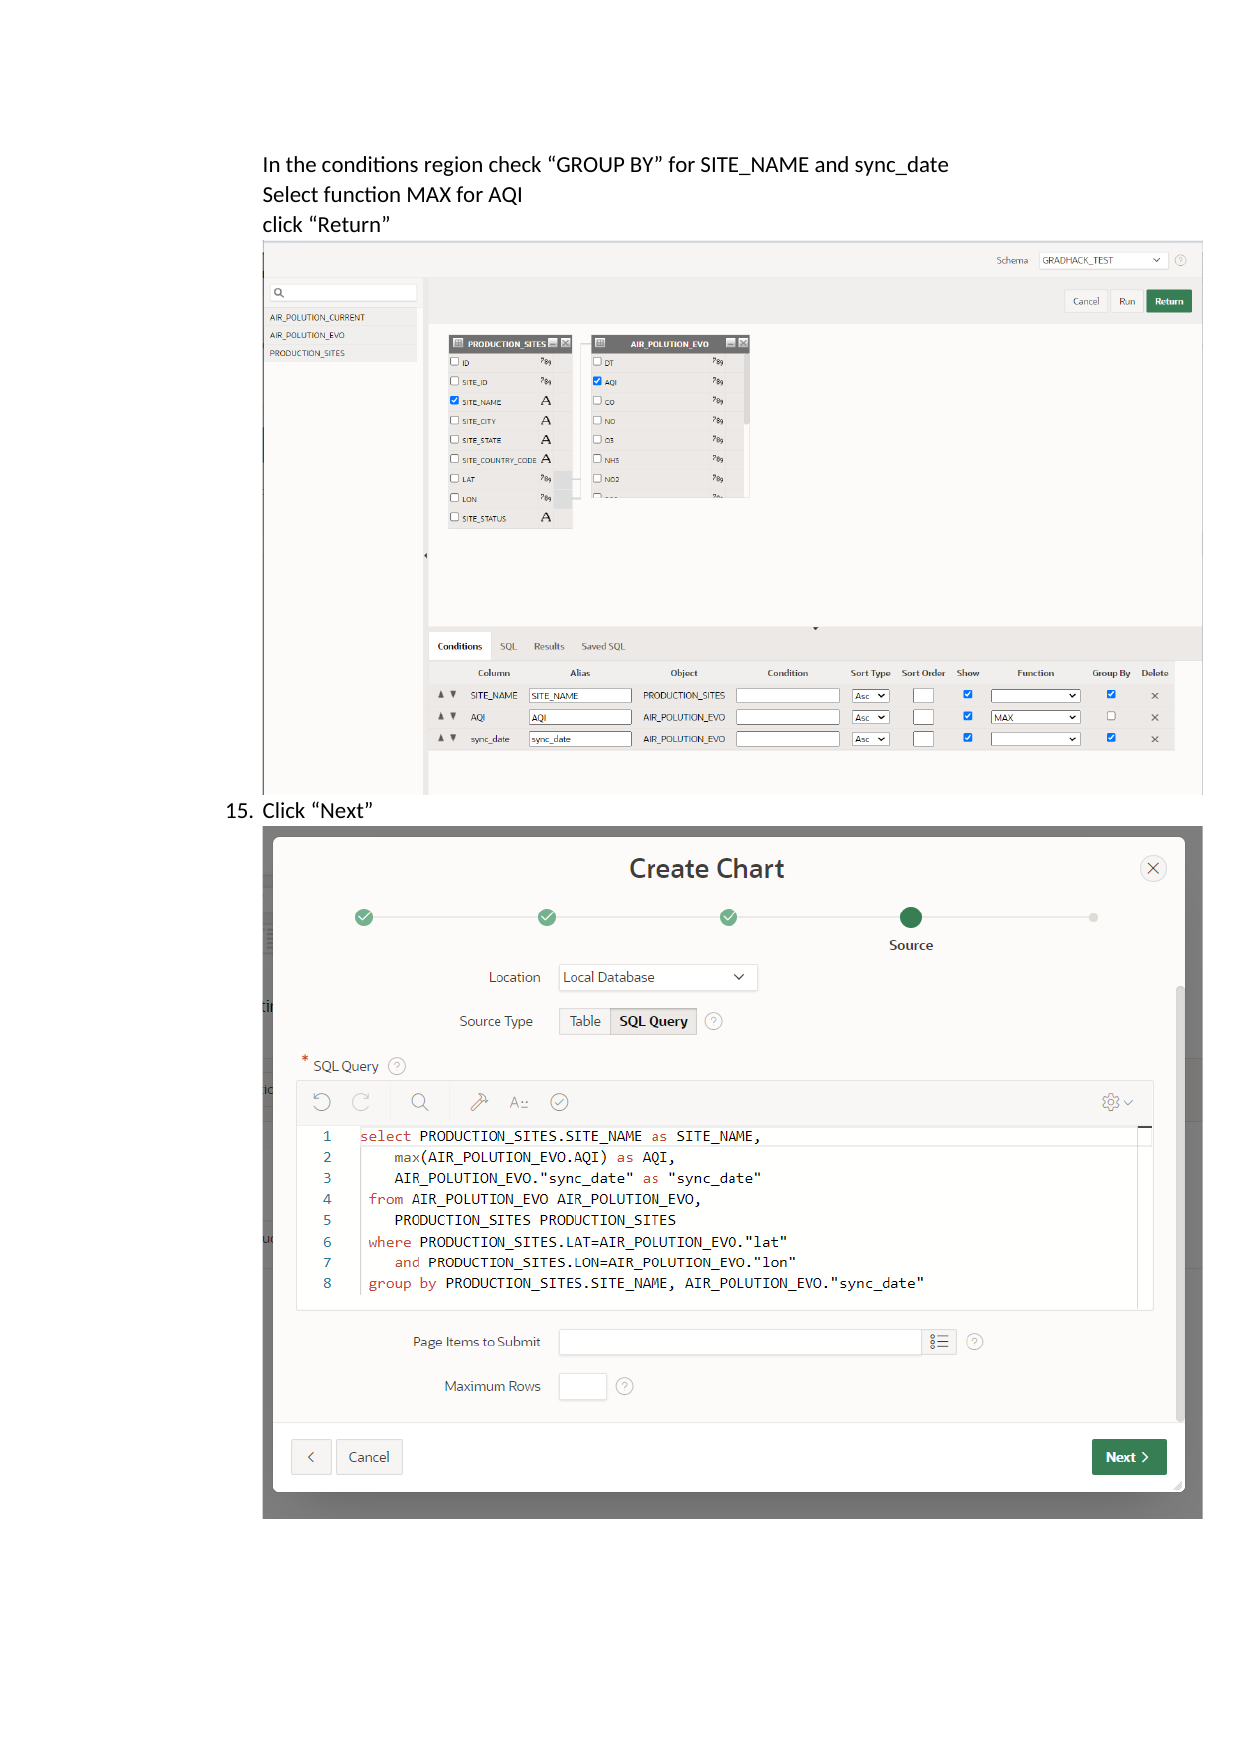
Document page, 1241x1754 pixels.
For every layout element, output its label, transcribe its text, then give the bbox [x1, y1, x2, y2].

picture [262, 240, 1203, 795]
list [225, 150, 1090, 794]
picture [262, 826, 1203, 1519]
